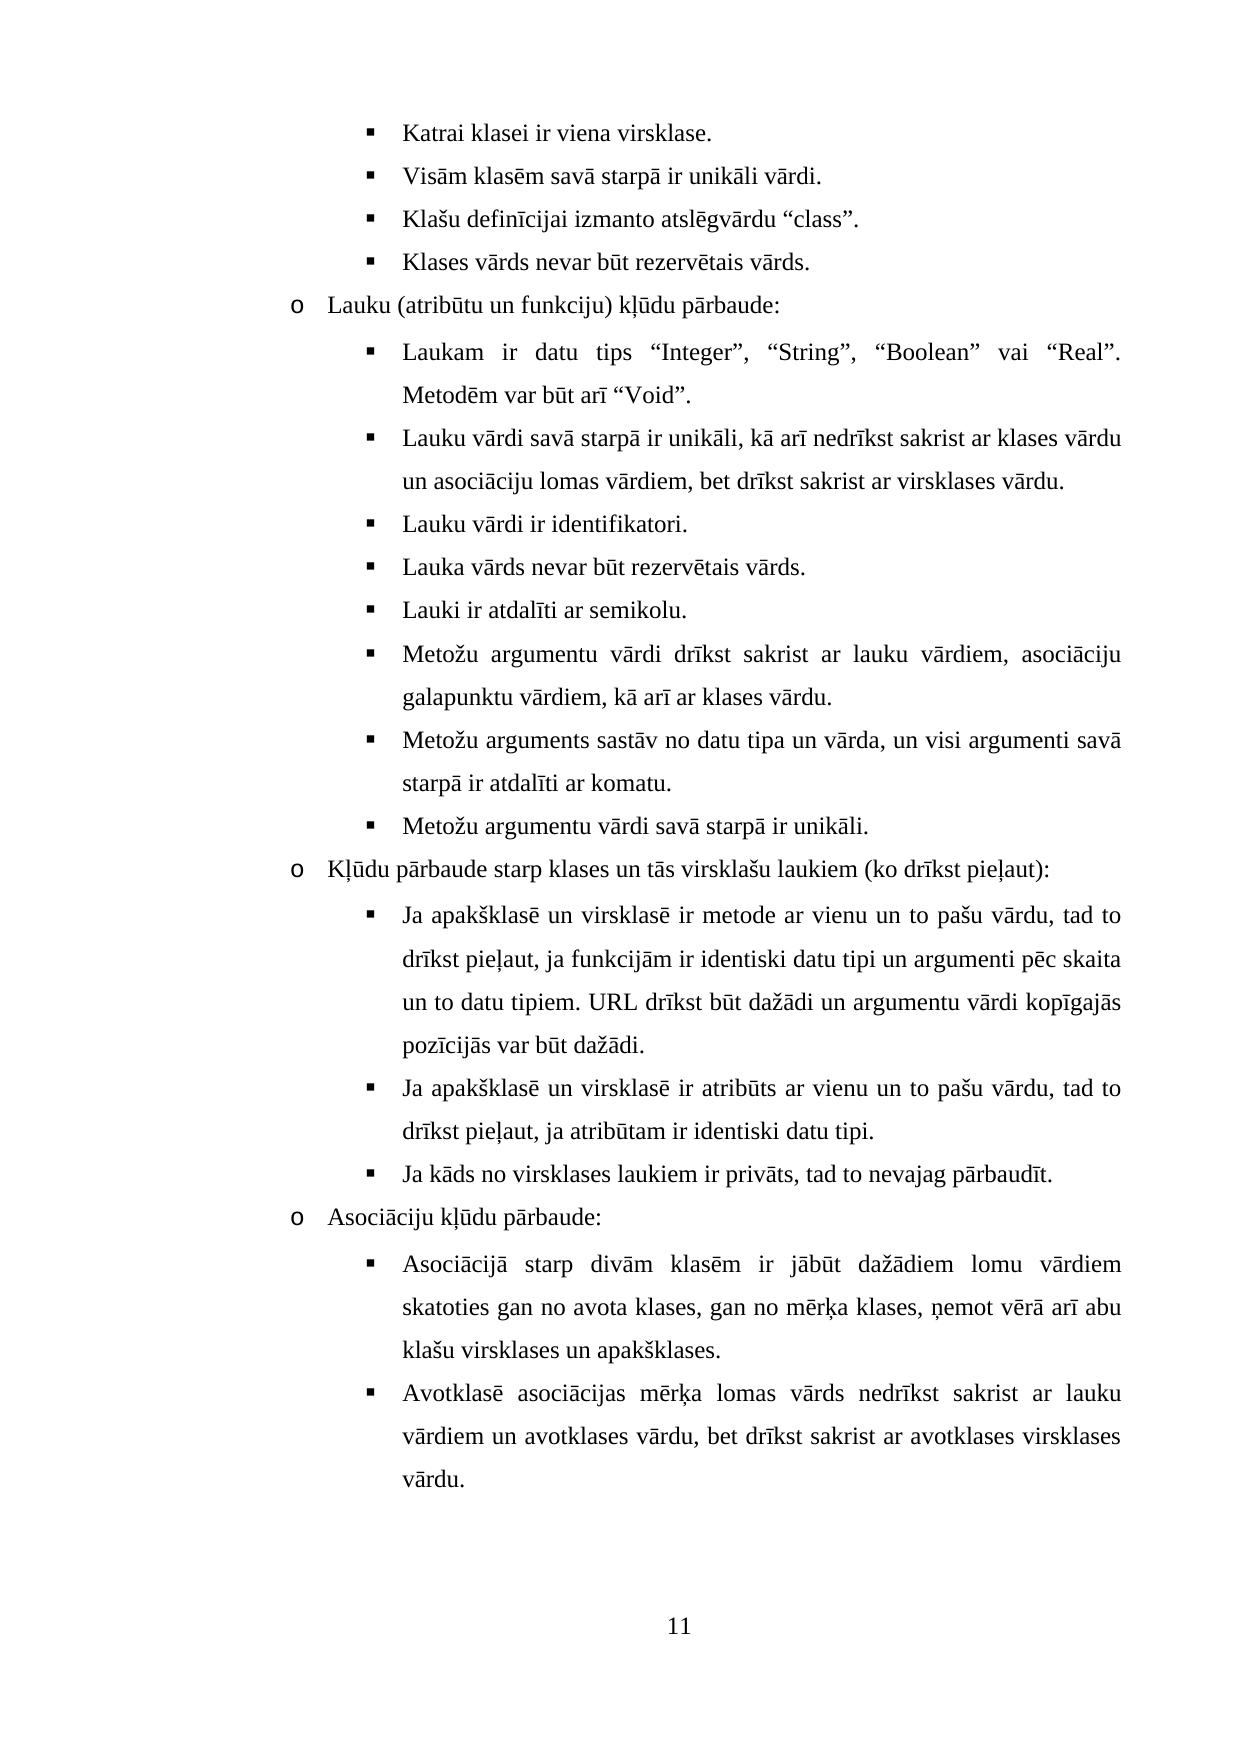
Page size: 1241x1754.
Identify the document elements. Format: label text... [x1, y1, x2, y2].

list Lauku vārdi ir identifikatori. [364, 509, 1122, 538]
list Ja kāds no virsklases laukiem ir privāts, tad to nevajag pārbaudīt. [364, 1159, 1122, 1188]
list Metožu argumentu vārdi savā starpā ir unikāli. [364, 811, 1122, 840]
list Asociāciju kļūdu pārbaude: [289, 1202, 1122, 1233]
list Lauka vārds nevar būt rezervētais vārds. [364, 552, 1122, 581]
list Metožu arguments sastāv no datu tipa un vārda, un visi argumenti savā starpā ir atdalīti ar komatu. [364, 725, 1122, 797]
list Klašu definīcijai izmanto atslēgvārdu “class”. [364, 204, 1122, 233]
list Lauku vārdi savā starpā ir unikāli, kā arī nedrīkst sakrist ar klases vārdu un asociāciju lomas vārdiem, bet drīkst sakrist ar virsklases vārdu. [364, 423, 1122, 495]
list Ja apakšklasē un virsklasē ir atribūts ar vienu un to pašu vārdu, tad to drīkst pieļaut, ja atribūtam ir identiski datu tipi. [364, 1073, 1122, 1145]
list Katrai klasei ir viena virsklase. [364, 118, 1122, 147]
list Avotklasē asociācijas mērķa lomas vārds nedrīkst sakrist ar lauku vārdiem un avotklases vārdu, bet drīkst sakrist ar avotklases virsklases vārdu. [364, 1378, 1122, 1493]
list Metožu argumentu vārdi drīkst sakrist ar lauku vārdiem, asociāciju galapunktu vārdiem, kā arī ar klases vārdu. [364, 639, 1122, 711]
list Klases vārds nevar būt rezervētais vārds. [364, 247, 1122, 276]
list Lauku (atribūtu un funkciju) kļūdu pārbaude: [289, 291, 1122, 321]
list Visām klasēm savā starpā ir unikāli vārdi. [364, 161, 1122, 190]
list Ja apakšklasē un virsklasē ir metode ar vienu un to pašu vārdu, tad to drīkst pieļaut, ja funkcijām ir identiski datu tipi un argumenti pēc skaita un to datu tipiem. URL drīkst būt dažādi un argumentu vārdi kopīgajās pozīcijās var būt dažādi. [364, 901, 1122, 1059]
list Laukam ir datu tips “Integer”, “String”, “Boolean” vai “Real”. Metodēm var būt arī “Void”. [364, 337, 1122, 409]
list Lauki ir atdalīti ar semikolu. [364, 596, 1122, 624]
list Kļūdu pārbaude starp klases un tās virsklašu laukiem (ko drīkst pieļaut): [289, 854, 1122, 885]
list Asociācijā starp divām klasēm ir jābūt dažādiem lomu vārdiem skatoties gan no avota klases, gan no mērķa klases, ņemot vērā arī abu klašu virsklases un apakšklases. [364, 1249, 1122, 1364]
